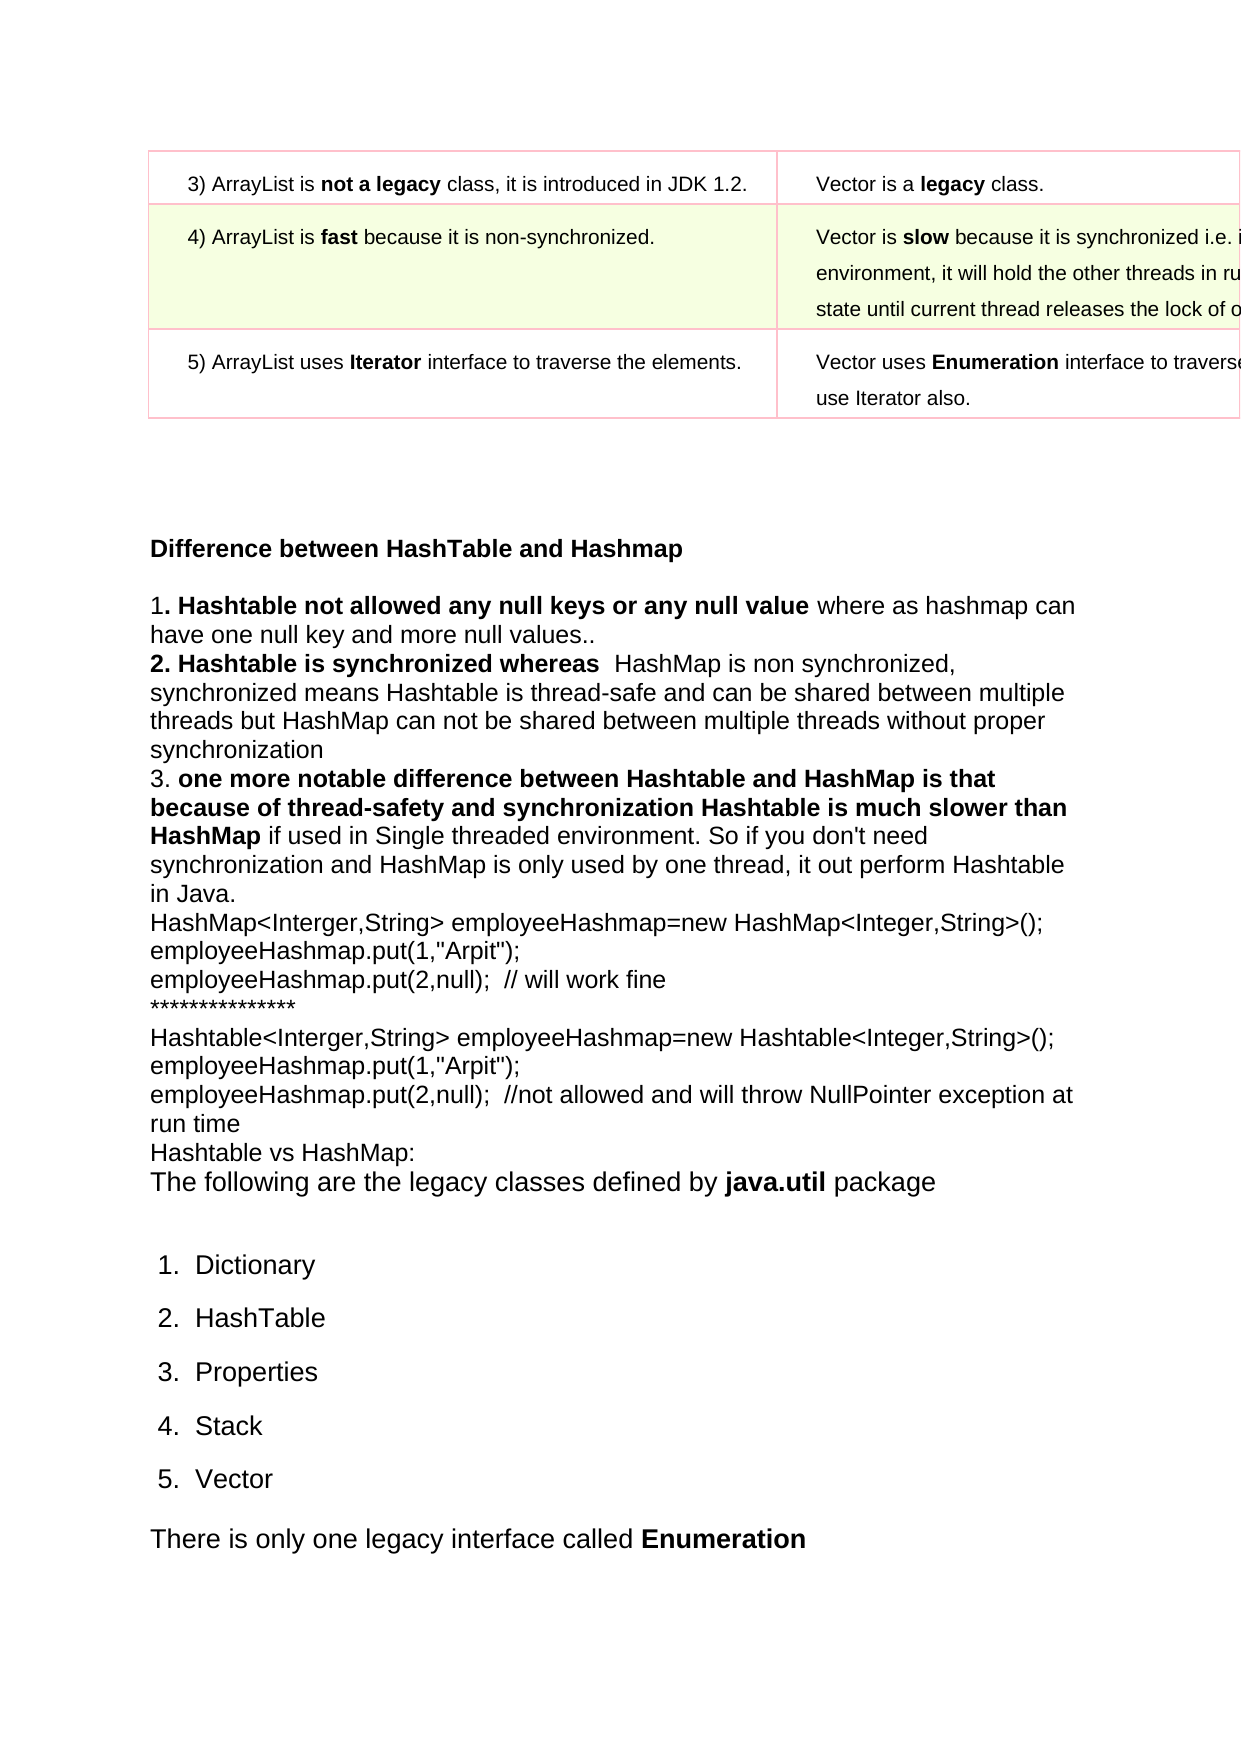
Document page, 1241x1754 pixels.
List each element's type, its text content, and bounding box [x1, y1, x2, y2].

text Hashtable vs HashMap: [150, 1137, 1090, 1166]
list Stack [157, 1387, 1090, 1441]
table_cell Vector is a legacy class. [778, 152, 1239, 203]
text HashMap<Interger,String> employeeHashmap=new HashMap<Integer,String>(); [150, 907, 1090, 936]
text 3. one more notable difference between Hashtable and HashMap is that because of thread-safety and synchronization Hashtable is much slower than HashMap if used in Single threaded environment. So if you don't need synchronization and HashMap is only used by one thread, it out perform Hashtable in Java. [150, 764, 1090, 907]
table_cell 4) ArrayList is fast because it is non-synchronized. [149, 205, 776, 328]
list Dictionary [157, 1227, 1090, 1280]
text There is only one legacy interface called Enumeration [150, 1523, 1090, 1555]
text employeeHashmap.put(2,null); //not allowed and will throw NullPointer exception at run time [150, 1080, 1090, 1137]
text employeeHashmap.put(2,null); // will work fine [150, 965, 1090, 994]
text 2. Hashtable is synchronized whereas HashMap is non synchronized, synchronized means Hashtable is thread-safe and can be shared between multiple threads but HashMap can not be shared between multiple threads without proper synchronization [150, 649, 1090, 764]
list Vector [157, 1441, 1090, 1494]
text *************** [150, 994, 1090, 1022]
list HashTable [157, 1280, 1090, 1334]
text employeeHashmap.put(1,"Arpit"); [150, 936, 1090, 965]
text Hashtable<Interger,String> employeeHashmap=new Hashtable<Integer,String>(); [150, 1022, 1090, 1051]
text 1. Hashtable not allowed any null keys or any null value where as hashmap can have one null key and more null values.. [150, 591, 1090, 649]
table_cell 3) ArrayList is not a legacy class, it is introduced in JDK 1.2. [149, 152, 776, 203]
list Properties [157, 1334, 1090, 1387]
table_cell Vector is slow because it is synchronized i.e. in multithreading environment, it will hold the other threads in runnable or non-runnable state until current thread releases the lock of object. [778, 205, 1239, 328]
table_cell 5) ArrayList uses Iterator interface to traverse the elements. [149, 330, 776, 417]
text The following are the legacy classes defined by java.util package [150, 1166, 1090, 1197]
text Difference between HashTable and Hashmap [150, 534, 1090, 562]
table_cell Vector uses Enumeration interface to traverse the elements. But it can use Iterator also. [778, 330, 1239, 417]
text employeeHashmap.put(1,"Arpit"); [150, 1051, 1090, 1080]
